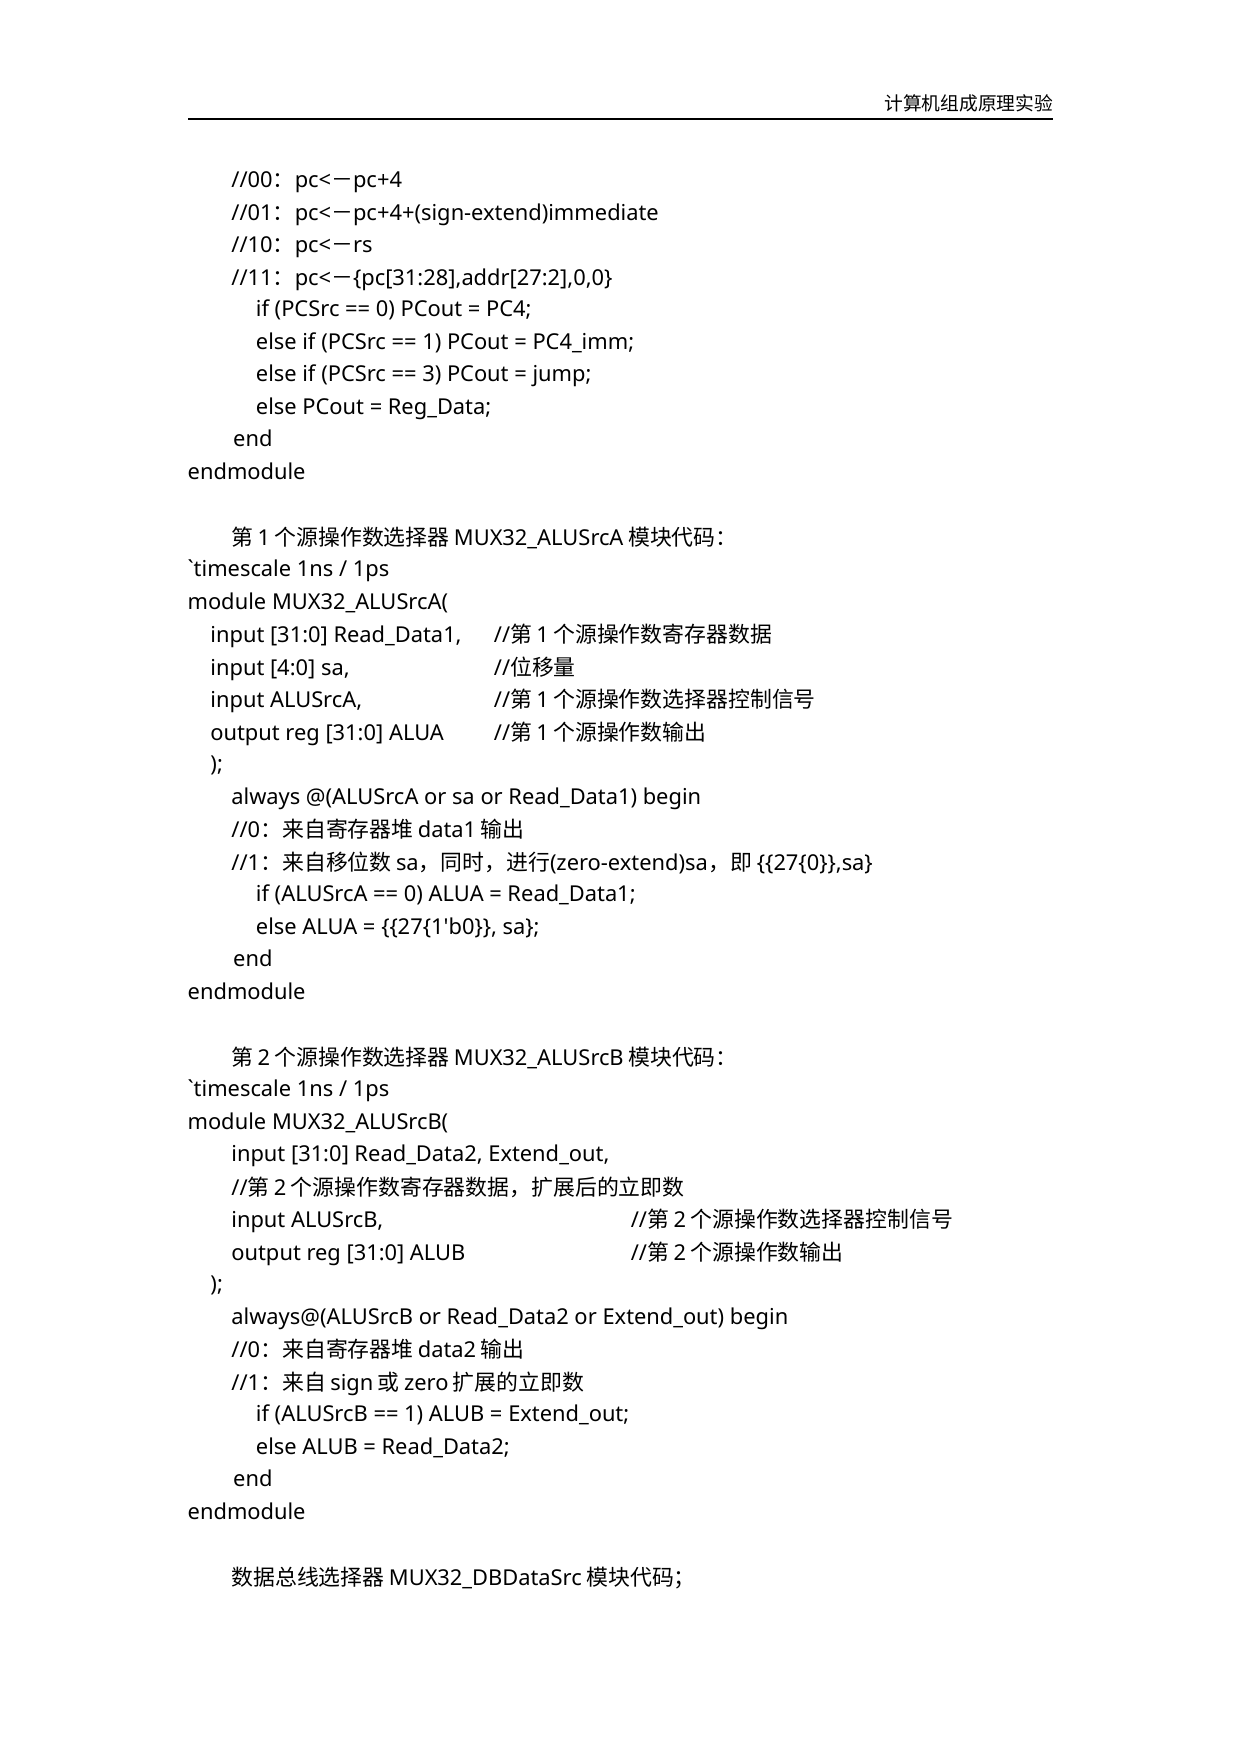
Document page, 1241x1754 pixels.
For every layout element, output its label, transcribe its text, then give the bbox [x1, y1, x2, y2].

text endmodule [187, 454, 1053, 487]
text endmodule [187, 1494, 1053, 1527]
text input ALUSrcA, //第1个源操作数选择器控制信号 [187, 682, 1053, 714]
text input ALUSrcB, //第2个源操作数选择器控制信号 [187, 1202, 1053, 1234]
text //1：来自sign或zero扩展的立即数 [187, 1364, 1053, 1397]
text ); [187, 1267, 1053, 1299]
text `timescale 1ns / 1ps [187, 1072, 1053, 1104]
text always @(ALUSrcA or sa or Read_Data1) begin [187, 779, 1053, 812]
text module MUX32_ALUSrcB( [187, 1104, 1053, 1137]
text `timescale 1ns / 1ps [187, 552, 1053, 584]
text //第2个源操作数寄存器数据，扩展后的立即数 [187, 1169, 1053, 1202]
text 第2个源操作数选择器MUX32_ALUSrcB模块代码： [187, 1039, 1053, 1072]
text 第1个源操作数选择器MUX32_ALUSrcA模块代码： [187, 519, 1053, 552]
text if (ALUSrcB == 1) ALUB = Extend_out; [187, 1397, 1053, 1429]
text else if (PCSrc == 3) PCout = jump; [187, 357, 1053, 389]
text input [31:0] Read_Data2, Extend_out, [187, 1137, 1053, 1169]
text 数据总线选择器MUX32_DBDataSrc模块代码； [187, 1559, 1053, 1592]
text else PCout = Reg_Data; [187, 389, 1053, 422]
text //00：pc<－pc+4 [187, 162, 1053, 194]
text //0：来自寄存器堆data1输出 [187, 812, 1053, 844]
text if (PCSrc == 0) PCout = PC4; [187, 292, 1053, 324]
text //10：pc<－rs [187, 227, 1053, 259]
text endmodule [187, 974, 1053, 1007]
text end [187, 422, 1053, 454]
text end [187, 942, 1053, 974]
text //0：来自寄存器堆data2输出 [231, 1332, 1053, 1364]
text else if (PCSrc == 1) PCout = PC4_imm; [187, 324, 1053, 357]
text if (ALUSrcA == 0) ALUA = Read_Data1; [187, 877, 1053, 909]
text input [4:0] sa, //位移量 [187, 649, 1053, 682]
text module MUX32_ALUSrcA( [187, 584, 1053, 617]
text output reg [31:0] ALUA //第1个源操作数输出 [187, 714, 1053, 747]
text input [31:0] Read_Data1, //第1个源操作数寄存器数据 [187, 617, 1053, 649]
text //1：来自移位数sa，同时，进行(zero-extend)sa，即 {{27{0}},sa} [187, 844, 1053, 877]
text output reg [31:0] ALUB //第2个源操作数输出 [187, 1234, 1053, 1267]
text else ALUA = {{27{1'b0}}, sa}; [187, 909, 1053, 942]
text ); [187, 747, 1053, 779]
text end [187, 1462, 1053, 1494]
text else ALUB = Read_Data2; [187, 1429, 1053, 1462]
text always@(ALUSrcB or Read_Data2 or Extend_out) begin [187, 1299, 1053, 1332]
text //01：pc<－pc+4+(sign-extend)immediate [187, 194, 1053, 227]
text //11：pc<－{pc[31:28],addr[27:2],0,0} [187, 259, 1053, 292]
